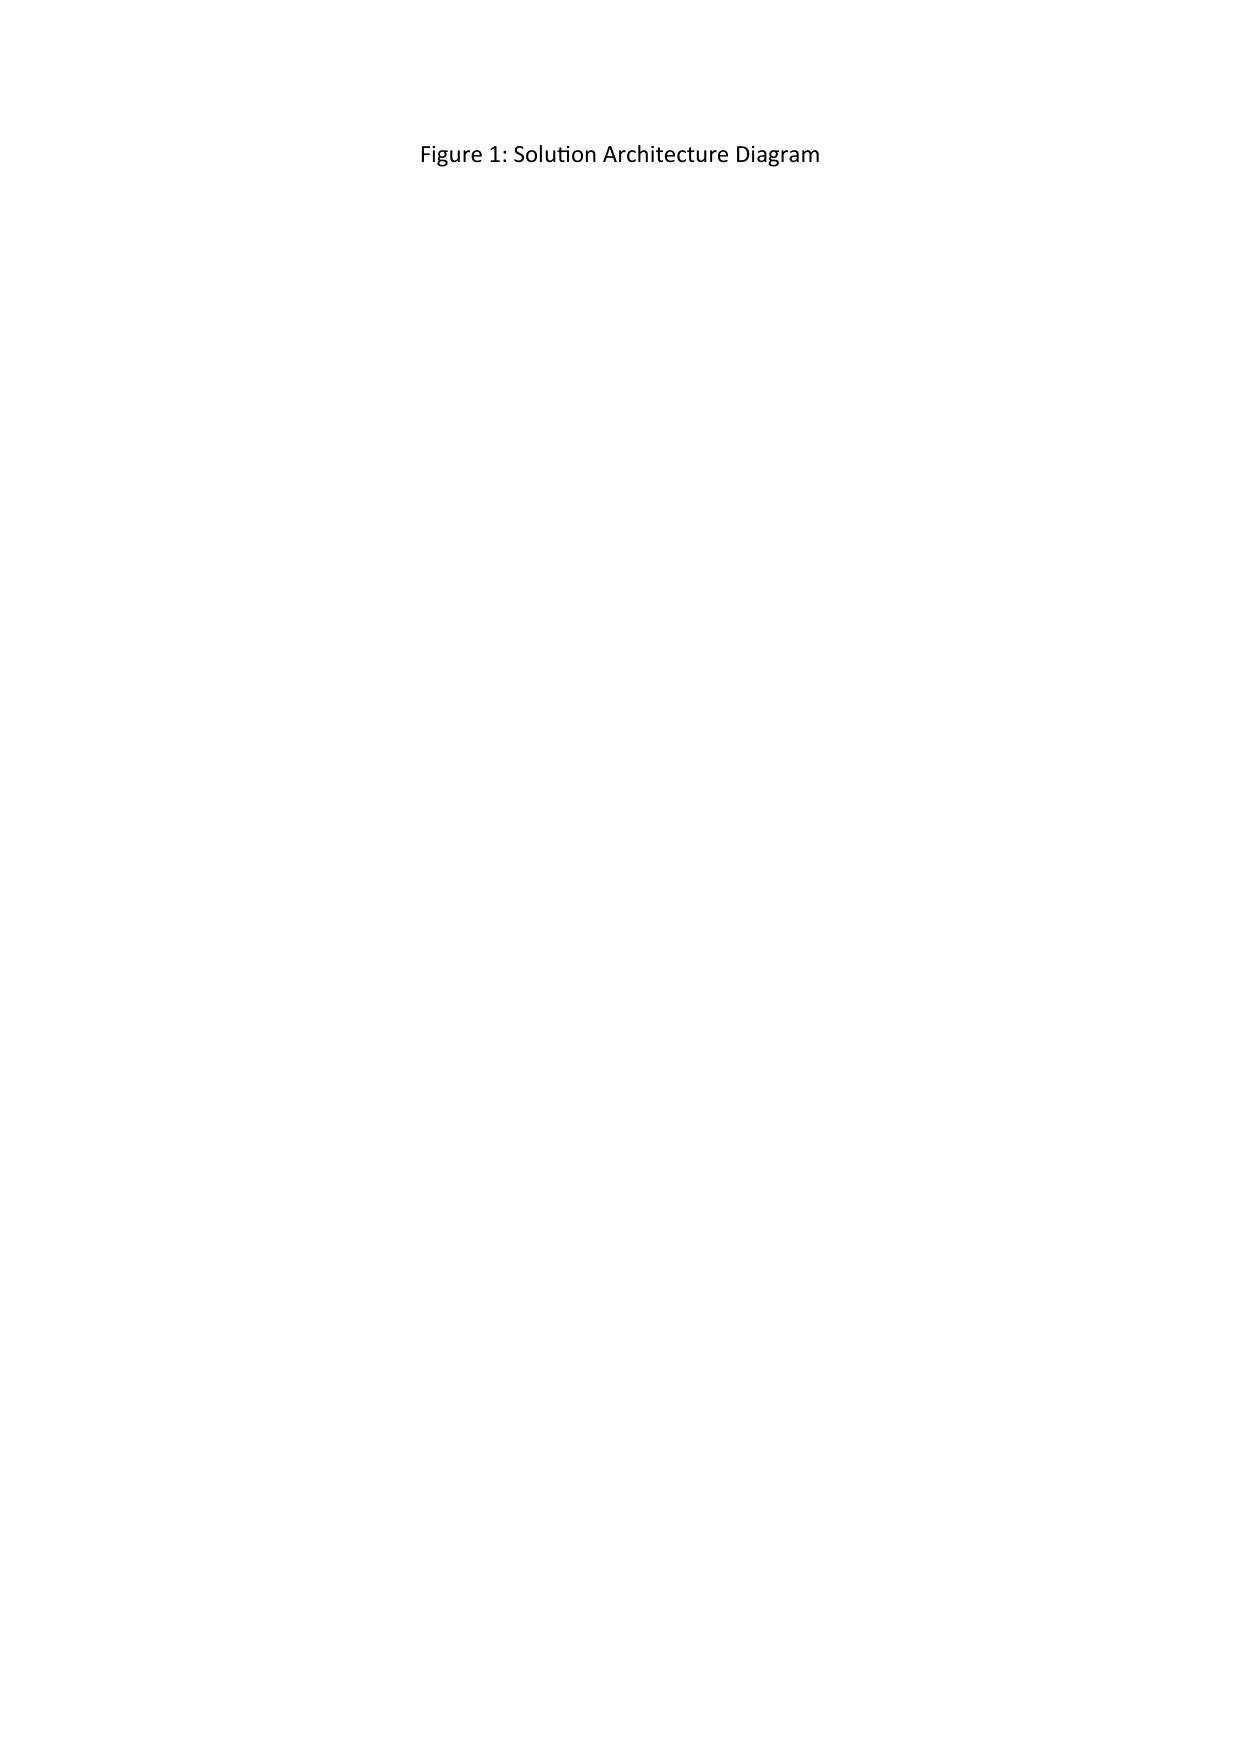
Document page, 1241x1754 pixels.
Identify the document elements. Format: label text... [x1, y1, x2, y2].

text Figure 1: Solution Architecture Diagram [150, 138, 1090, 169]
